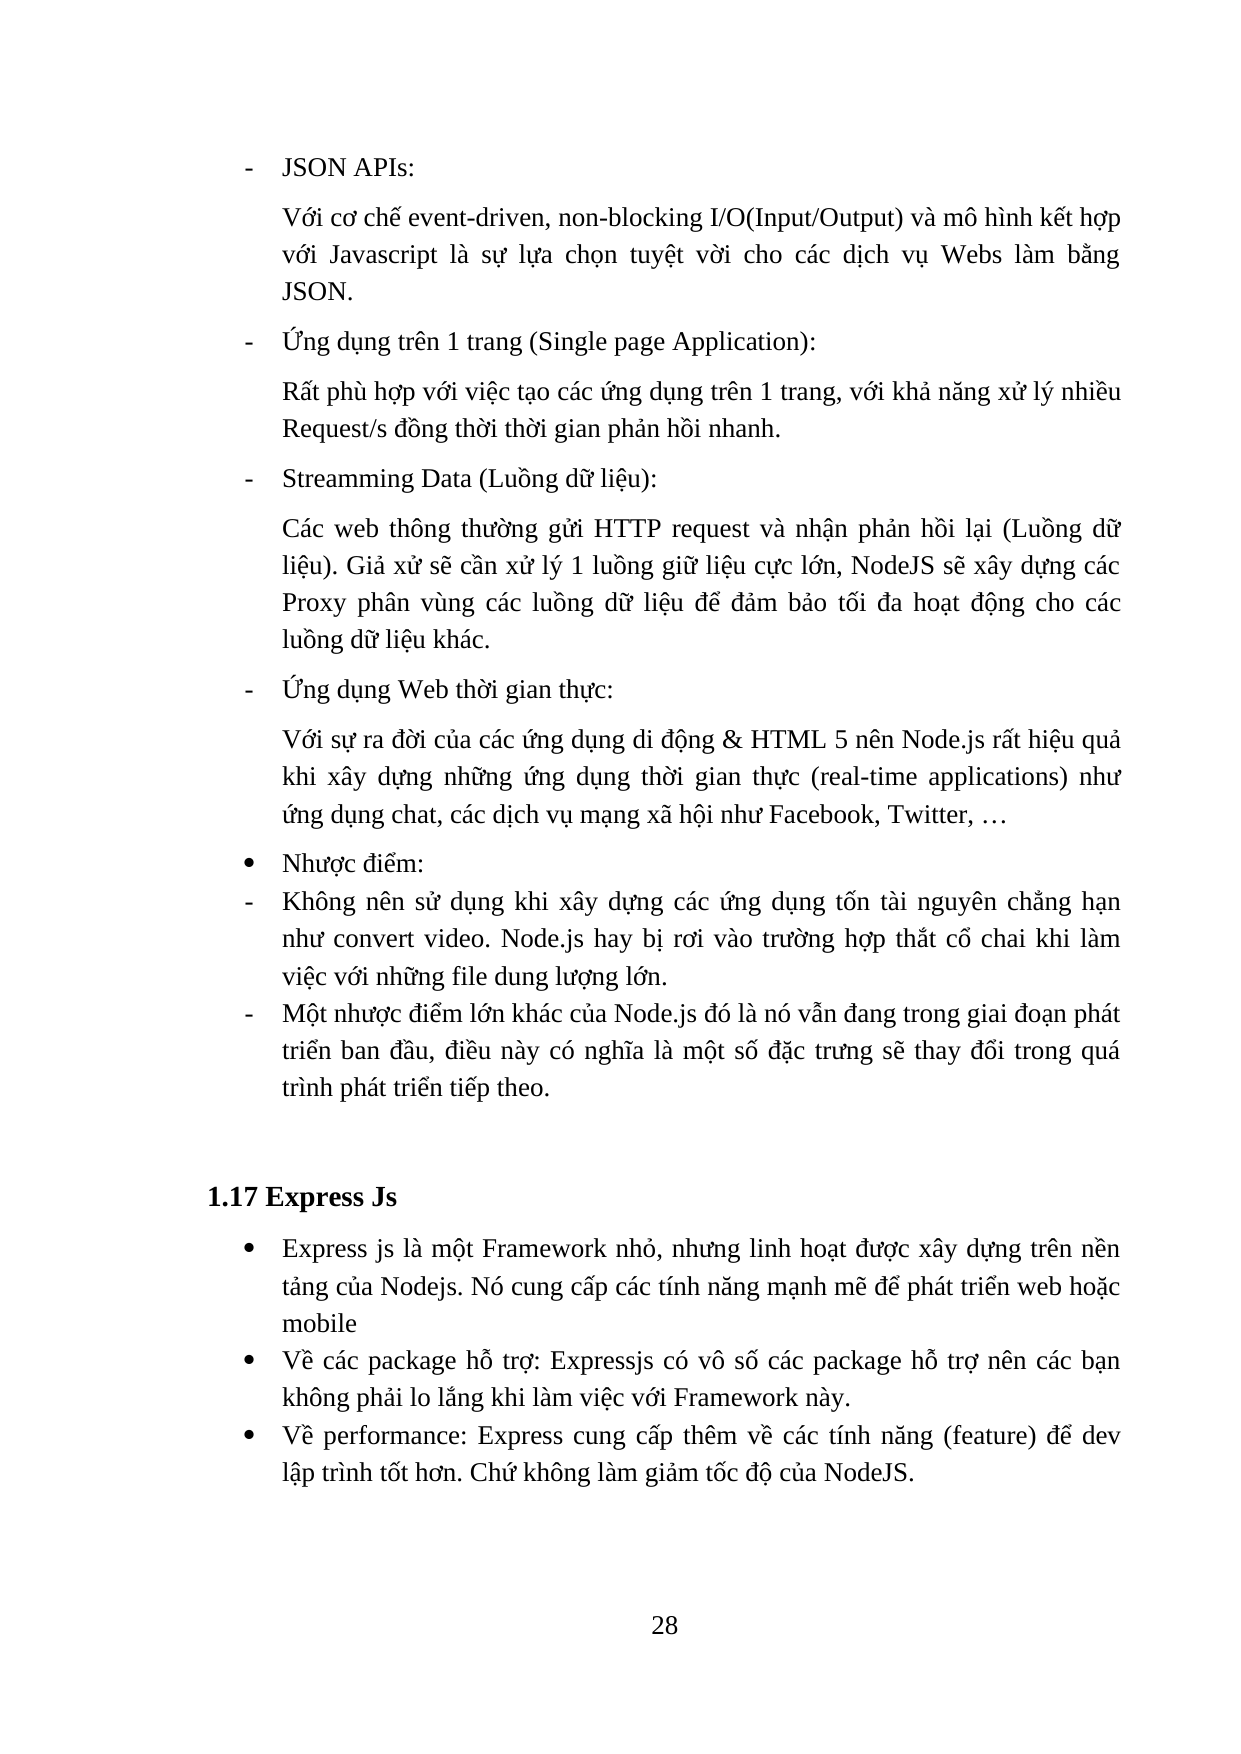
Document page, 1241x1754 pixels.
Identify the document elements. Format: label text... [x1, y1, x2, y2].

list Về các package hỗ trợ: Expressjs có vô số các package hỗ trợ nên các bạn không phải lo lắng khi làm việc với Framework này. [244, 1344, 1122, 1413]
list Streamming Data (Luồng dữ liệu): [244, 462, 1122, 493]
list Nhược điểm: [244, 848, 1122, 879]
list Express js là một Framework nhỏ, nhưng linh hoạt được xây dựng trên nền tảng của Nodejs. Nó cung cấp các tính năng mạnh mẽ để phát triển web hoặc mobile [244, 1232, 1122, 1338]
text Với cơ chế event-driven, non-blocking I/O(Input/Output) và mô hình kết hợp với Javascript là sự lựa chọn tuyệt vời cho các dịch vụ Webs làm bằng JSON. [282, 201, 1122, 306]
text Rất phù hợp với việc tạo các ứng dụng trên 1 trang, với khả năng xử lý nhiều Request/s đồng thời thời gian phản hồi nhanh. [282, 375, 1122, 443]
list Một nhược điểm lớn khác của Node.js đó là nó vẫn đang trong giai đoạn phát triển ban đầu, điều này có nghĩa là một số đặc trưng sẽ thay đổi trong quá trình phát triển tiếp theo. [244, 997, 1122, 1103]
list Về performance: Express cung cấp thêm về các tính năng (feature) để dev lập trình tốt hơn. Chứ không làm giảm tốc độ của NodeJS. [244, 1419, 1122, 1487]
list Không nên sử dụng khi xây dựng các ứng dụng tốn tài nguyên chẳng hạn như convert video. Node.js hay bị rơi vào trường hợp thắt cổ chai khi làm việc với những file dung lượng lớn. [244, 885, 1122, 991]
list JSON APIs: [244, 151, 1122, 182]
list Ứng dụng Web thời gian thực: [244, 673, 1122, 704]
subtitle Express Js [207, 1179, 1122, 1213]
text Với sự ra đời của các ứng dụng di động & HTML 5 nên Node.js rất hiệu quả khi xây dựng những ứng dụng thời gian thực (real-time applications) như ứng dụng chat, các dịch vụ mạng xã hội như Facebook, Twitter, … [282, 723, 1122, 829]
text Các web thông thường gửi HTTP request và nhận phản hồi lại (Luồng dữ liệu). Giả xử sẽ cần xử lý 1 luồng giữ liệu cực lớn, NodeJS sẽ xây dựng các Proxy phân vùng các luồng dữ liệu để đảm bảo tối đa hoạt động cho các luồng dữ liệu khác. [282, 512, 1122, 655]
list Ứng dụng trên 1 trang (Single page Application): [244, 325, 1122, 356]
